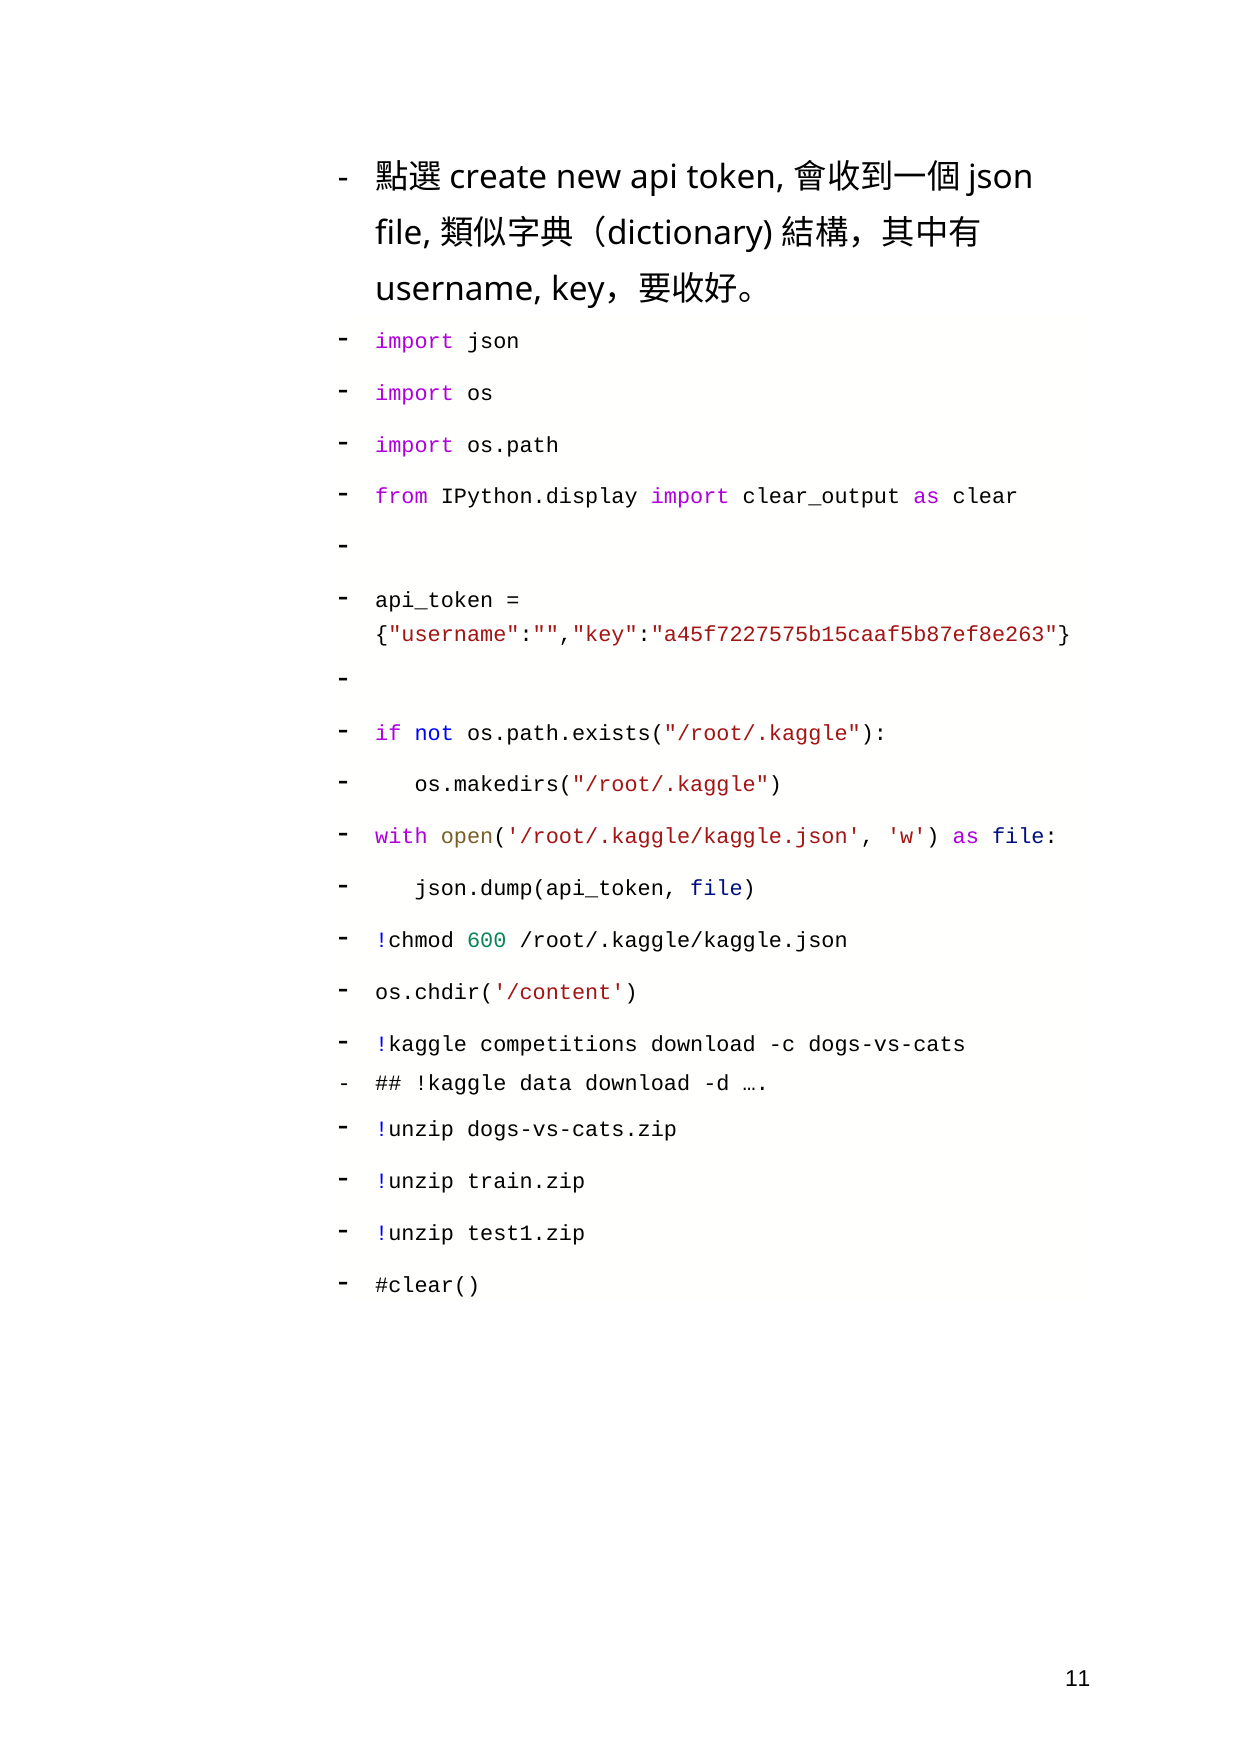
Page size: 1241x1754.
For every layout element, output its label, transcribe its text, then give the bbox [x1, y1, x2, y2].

list !unzip test1.zip [337, 1209, 1090, 1247]
list !unzip dogs-vs-cats.zip [337, 1105, 1090, 1144]
list import json [337, 317, 1090, 355]
list !kaggle competitions download -c dogs-vs-cats [337, 1020, 1090, 1058]
list os.chdir('/content') [337, 968, 1090, 1006]
list if not os.path.exists("/root/.kaggle"): [337, 709, 1090, 747]
list os.makedirs("/root/.kaggle") [337, 761, 1090, 799]
list from IPython.display import clear_output as clear [337, 472, 1090, 511]
list #clear() [337, 1261, 1090, 1299]
list api_token = {"username":"","key":"a45f7227575b15caaf5b87ef8e263"} [337, 576, 1090, 648]
list !unzip train.zip [337, 1157, 1090, 1196]
list 點選 create new api token, 會收到一個 json file, 類似字典（dictionary) 結構，其中有 username, key，要收好。 [337, 150, 1090, 310]
list import os [337, 369, 1090, 407]
list with open('/root/.kaggle/kaggle.json', 'w') as file: [337, 812, 1090, 851]
list ## !kaggle data download -d …. [337, 1072, 1090, 1097]
list json.dump(api_token, file) [337, 864, 1090, 903]
list !chmod 600 /root/.kaggle/kaggle.json [337, 916, 1090, 954]
list import os.path [337, 421, 1090, 459]
